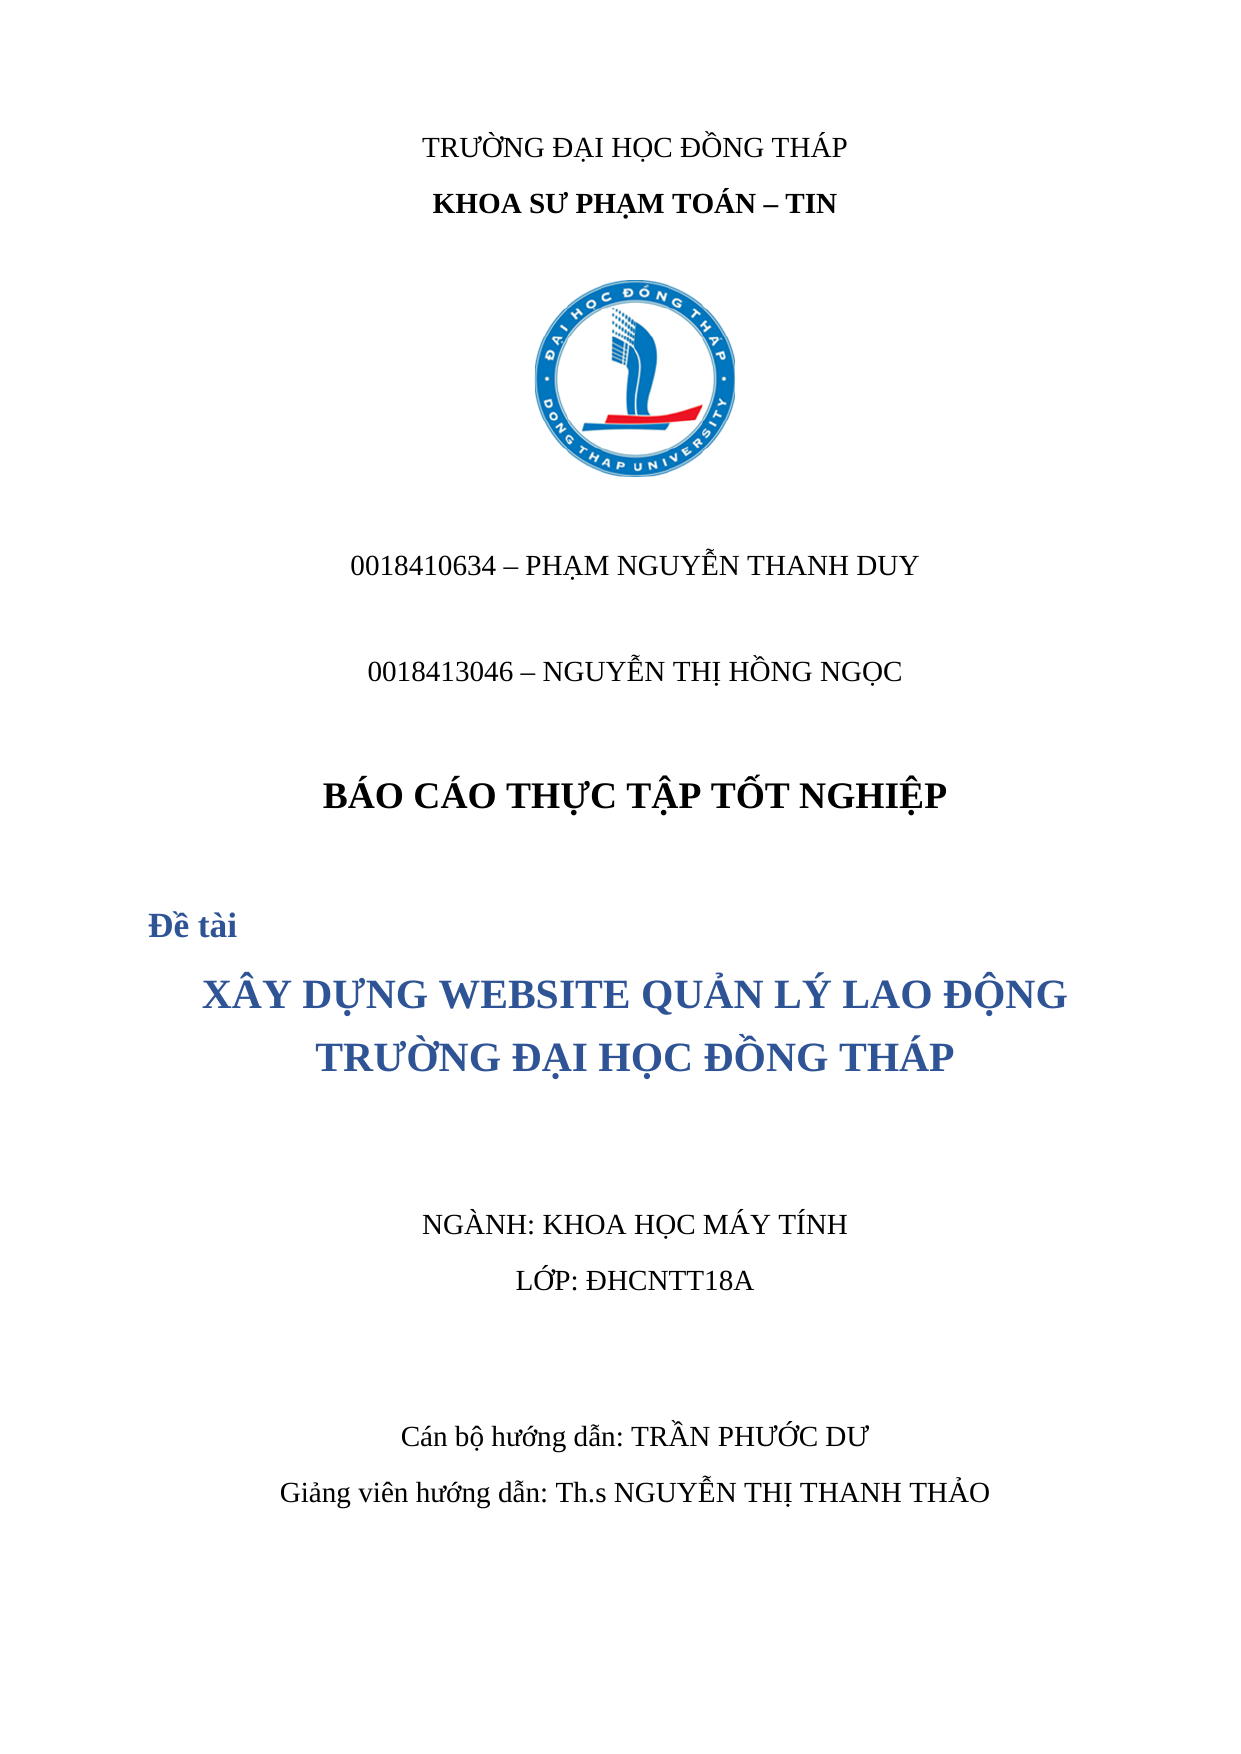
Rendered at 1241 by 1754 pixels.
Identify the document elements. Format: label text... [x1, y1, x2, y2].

text Cán bộ hướng dẫn: TRẦN PHƯỚC DƯ [148, 1419, 1122, 1452]
picture [534, 280, 735, 477]
text BÁO CÁO THỰC TẬP TỐT NGHIỆP [148, 773, 1122, 816]
text NGÀNH: KHOA HỌC MÁY TÍNH [148, 1207, 1122, 1240]
text LỚP: ĐHCNTT18A [148, 1263, 1122, 1296]
text Giảng viên hướng dẫn: Th.s NGUYỄN THỊ THANH THẢO [148, 1475, 1122, 1508]
text Đề tài [148, 904, 1122, 945]
text KHOA SƯ PHẠM TOÁN – TIN [148, 187, 1122, 220]
text TRƯỜNG ĐẠI HỌC ĐỒNG THÁP [148, 131, 1122, 164]
text XÂY DỰNG WEBSITE QUẢN LÝ LAO ĐỘNG TRƯỜNG ĐẠI HỌC ĐỒNG THÁP [148, 970, 1122, 1080]
text 0018413046 – NGUYỄN THỊ HỒNG NGỌC [148, 654, 1122, 688]
text 0018410634 – PHẠM NGUYỄN THANH DUY [148, 548, 1122, 582]
